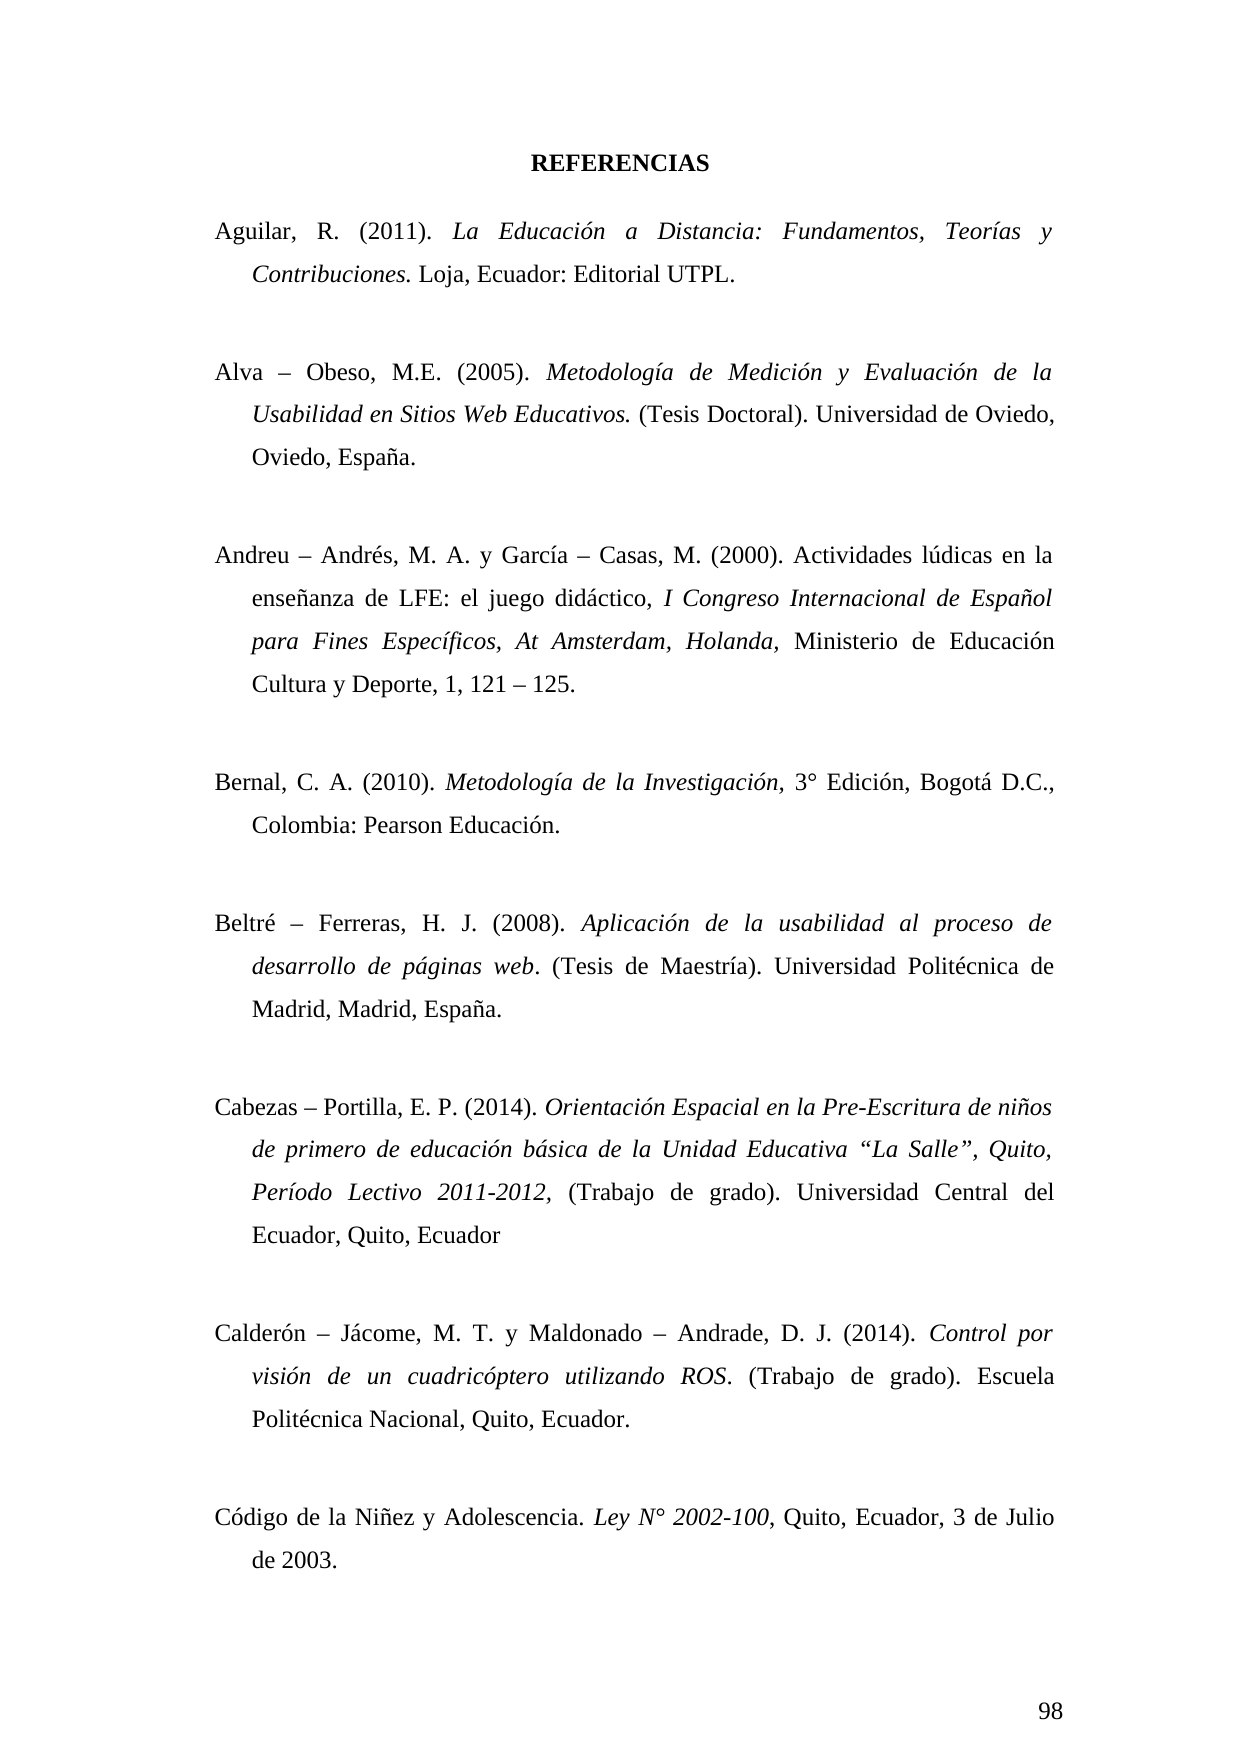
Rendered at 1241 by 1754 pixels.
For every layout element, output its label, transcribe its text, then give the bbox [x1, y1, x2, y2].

subtitle REFERENCIAS [177, 148, 1063, 176]
text Calderón – Jácome, M. T. y Maldonado – Andrade, D. J. (2014). Control por visión de un cuadricóptero utilizando ROS. (Trabajo de grado). Escuela Politécnica Nacional, Quito, Ecuador. [214, 1318, 1055, 1433]
text Beltré – Ferreras, H. J. (2008). Aplicación de la usabilidad al proceso de desarrollo de páginas web. (Tesis de Maestría). Universidad Politécnica de Madrid, Madrid, España. [214, 908, 1055, 1022]
text Cabezas – Portilla, E. P. (2014). Orientación Espacial en la Pre-Escritura de niños de primero de educación básica de la Unidad Educativa “La Salle”, Quito, Período Lectivo 2011-2012, (Trabajo de grado). Universidad Central del Ecuador, Quito, Ecuador [214, 1092, 1055, 1249]
text Alva – Obeso, M.E. (2005). Metodología de Medición y Evaluación de la Usabilidad en Sitios Web Educativos. (Tesis Doctoral). Universidad de Oviedo, Oviedo, España. [214, 357, 1055, 471]
text Andreu – Andrés, M. A. y García – Casas, M. (2000). Actividades lúdicas en la enseñanza de LFE: el juego didáctico, I Congreso Internacional de Español para Fines Específicos, At Amsterdam, Holanda, Ministerio de Educación Cultura y Deporte, 1, 121 – 125. [214, 541, 1055, 698]
text Bernal, C. A. (2010). Metodología de la Investigación, 3° Edición, Bogotá D.C., Colombia: Pearson Educación. [214, 767, 1055, 839]
text Aguilar, R. (2011). La Educación a Distancia: Fundamentos, Teorías y Contribuciones. Loja, Ecuador: Editorial UTPL. [214, 216, 1055, 287]
text Código de la Niñez y Adolescencia. Ley N° 2002-100, Quito, Ecuador, 3 de Julio de 2003. [214, 1502, 1055, 1574]
